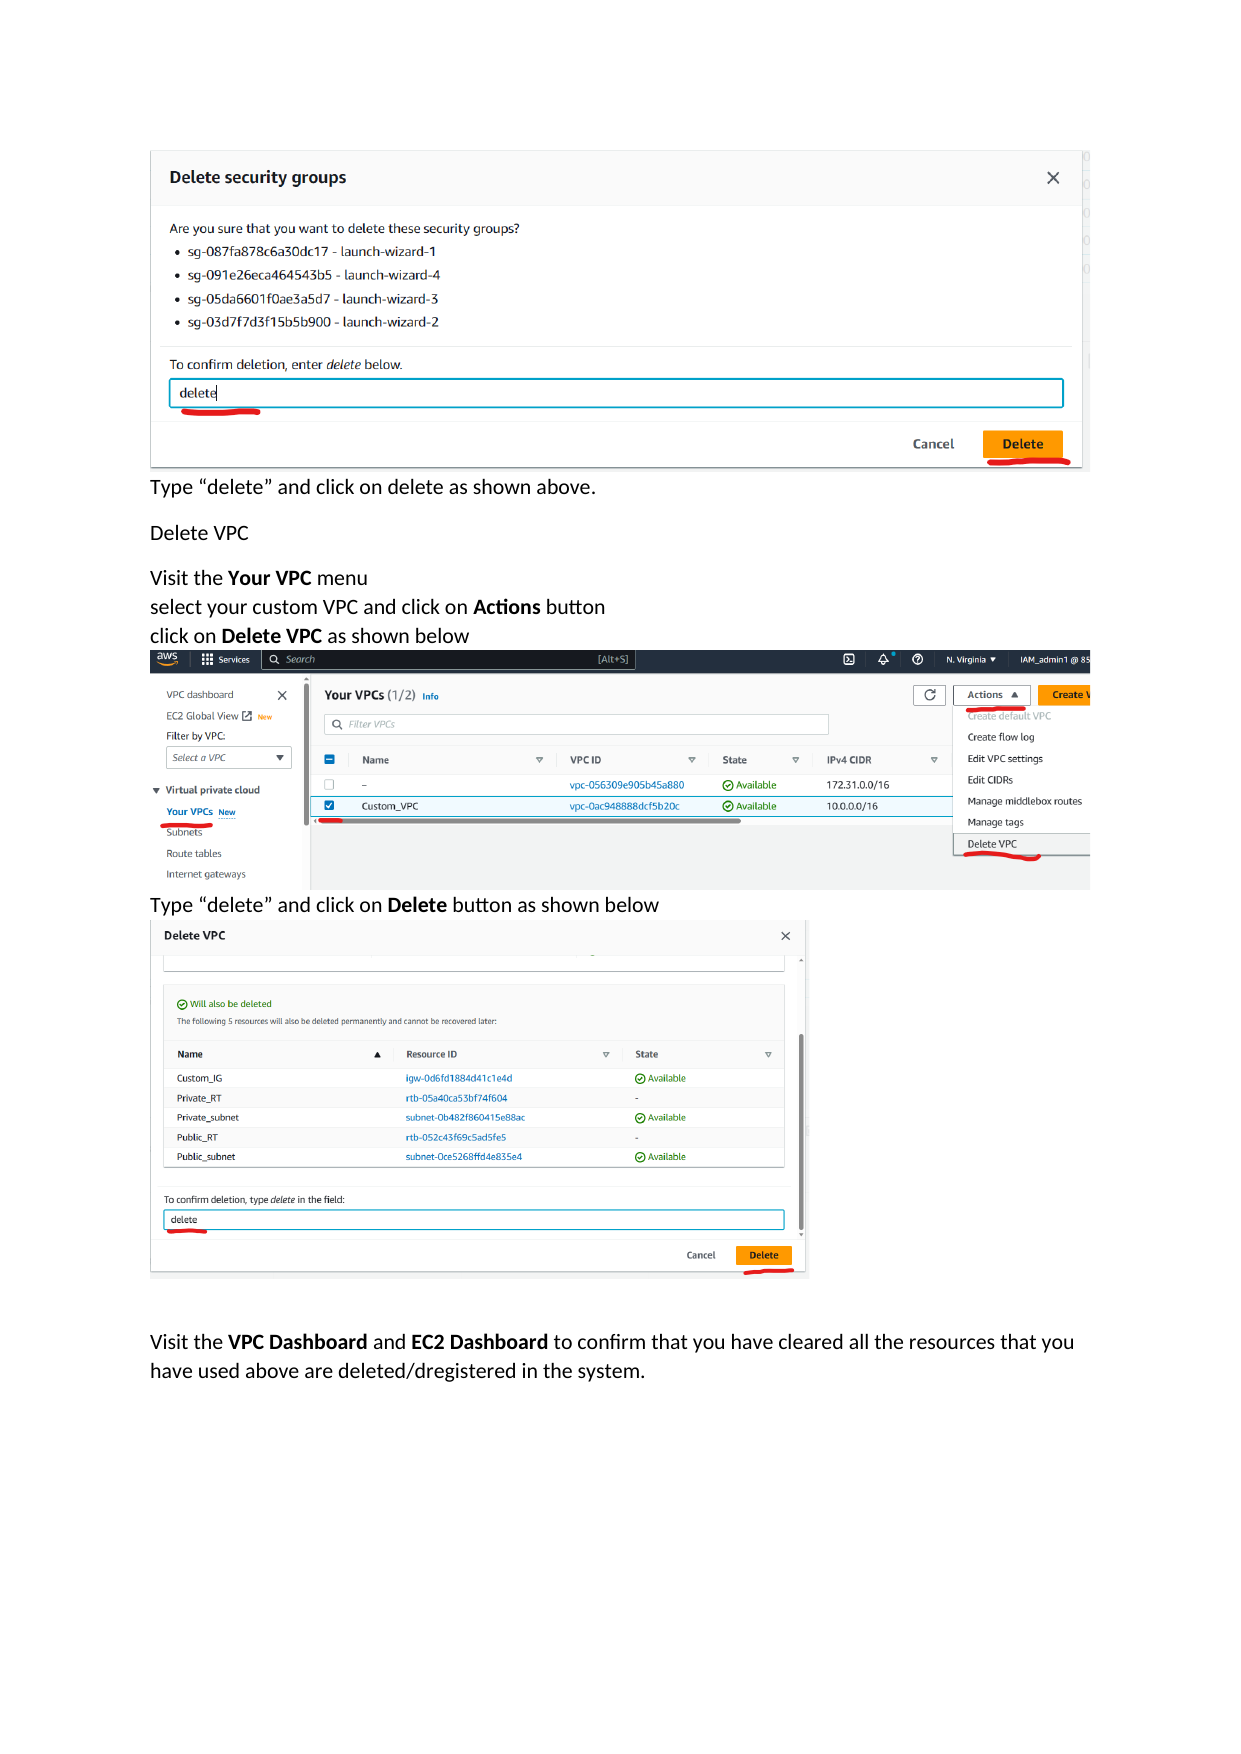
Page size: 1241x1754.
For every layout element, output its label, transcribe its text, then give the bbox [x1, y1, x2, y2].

text Type “delete” and click on delete as shown above. [150, 472, 1090, 500]
picture [150, 920, 810, 1279]
text Visit the VPC Dashboard and EC2 Dashboard to confirm that you have cleared all the resources that you have used above are deleted/dregistered in the system. [150, 1328, 1090, 1383]
text Visit the Your VPC menu select your custom VPC and click on Actions button click on Delete VPC as shown below Type “delete” and click on Delete button as shown below [150, 564, 1090, 650]
picture [150, 650, 1091, 890]
text Delete VPC [150, 519, 1090, 546]
picture [150, 150, 1091, 472]
